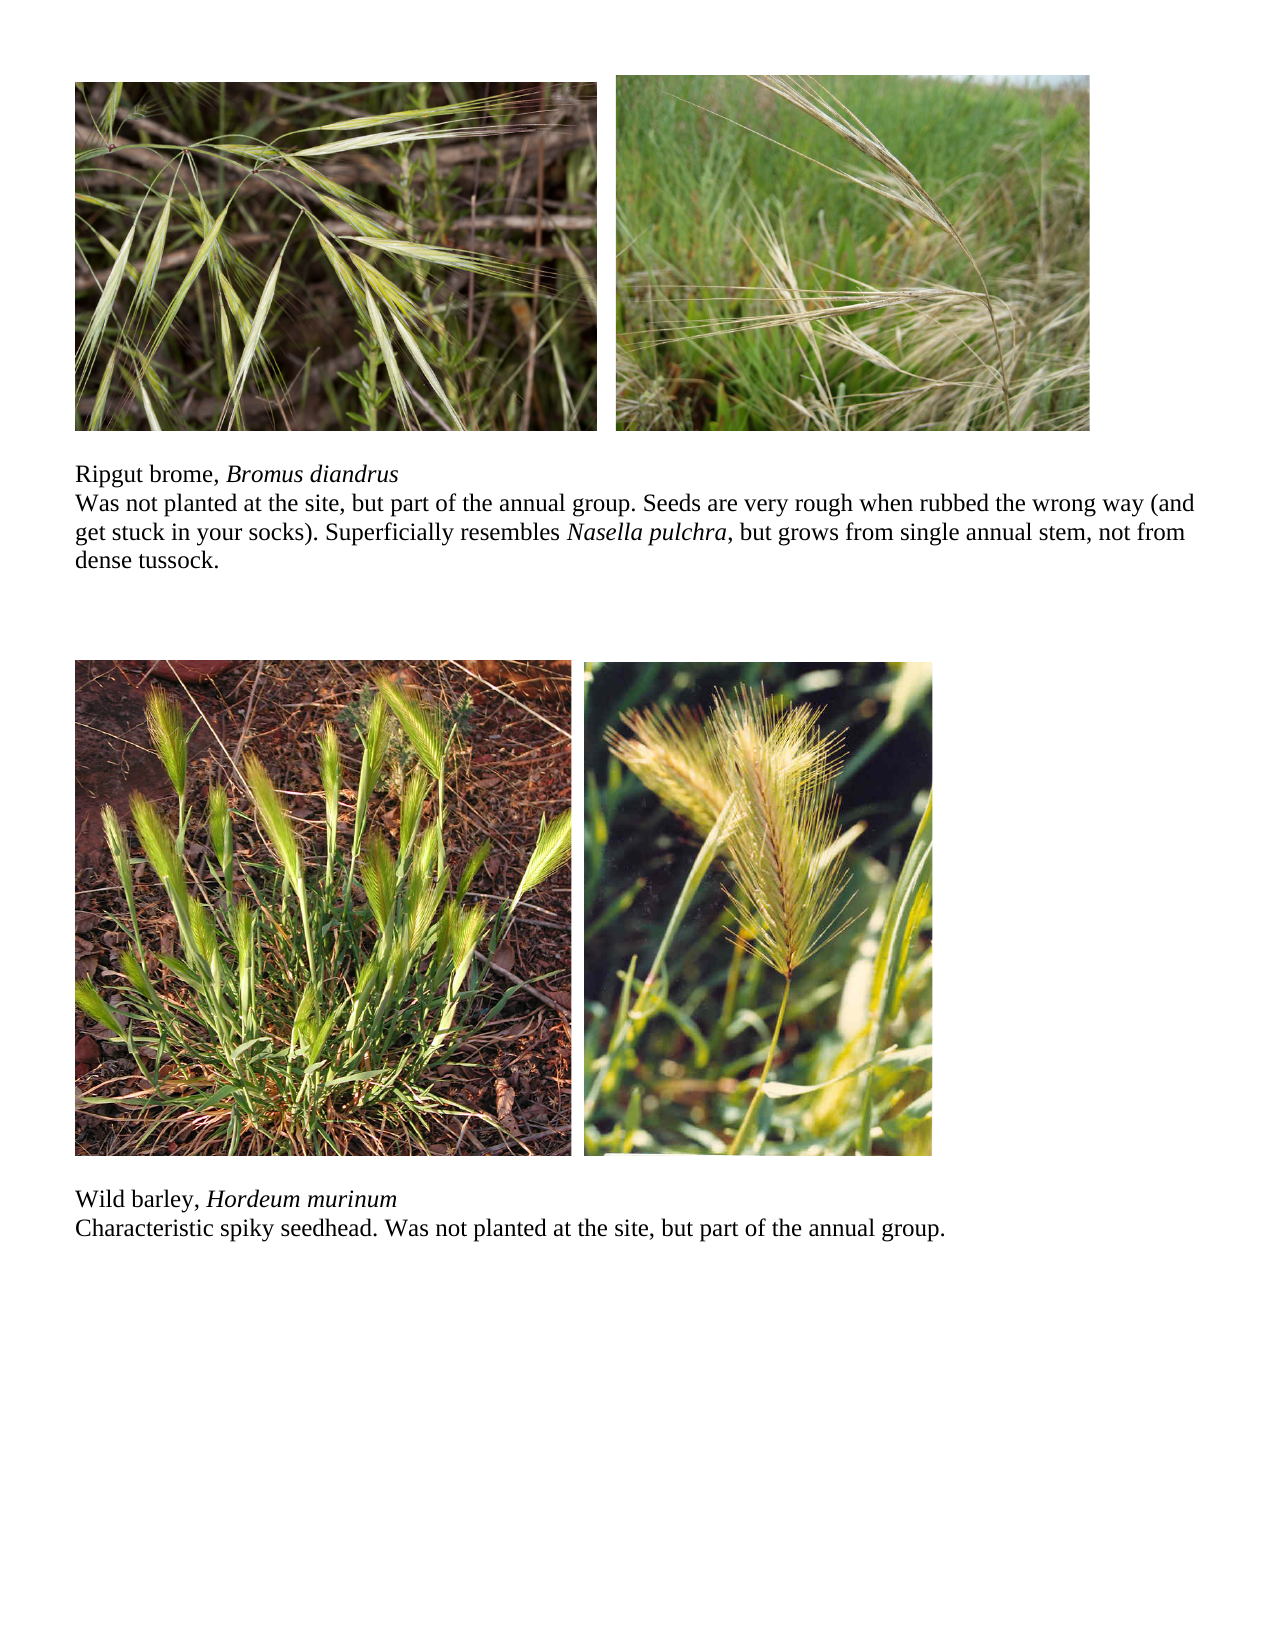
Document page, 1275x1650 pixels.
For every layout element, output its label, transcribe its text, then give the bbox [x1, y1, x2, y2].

picture [584, 662, 933, 1156]
text Wild barley, Hordeum murinum [75, 1184, 1200, 1213]
picture [75, 82, 597, 431]
text Characteristic spiky seedhead. Was not planted at the site, but part of the annual group. [75, 1213, 1200, 1242]
text Was not planted at the site, but part of the annual group. Seeds are very rough when rubbed the wrong way (and get stuck in your socks). Superficially resembles Nasella pulchra, but grows from single annual stem, not from dense tussock. [75, 488, 1200, 574]
picture [75, 660, 572, 1156]
text Ripgut brome, Bromus diandrus [75, 459, 1200, 488]
picture [615, 75, 1090, 431]
